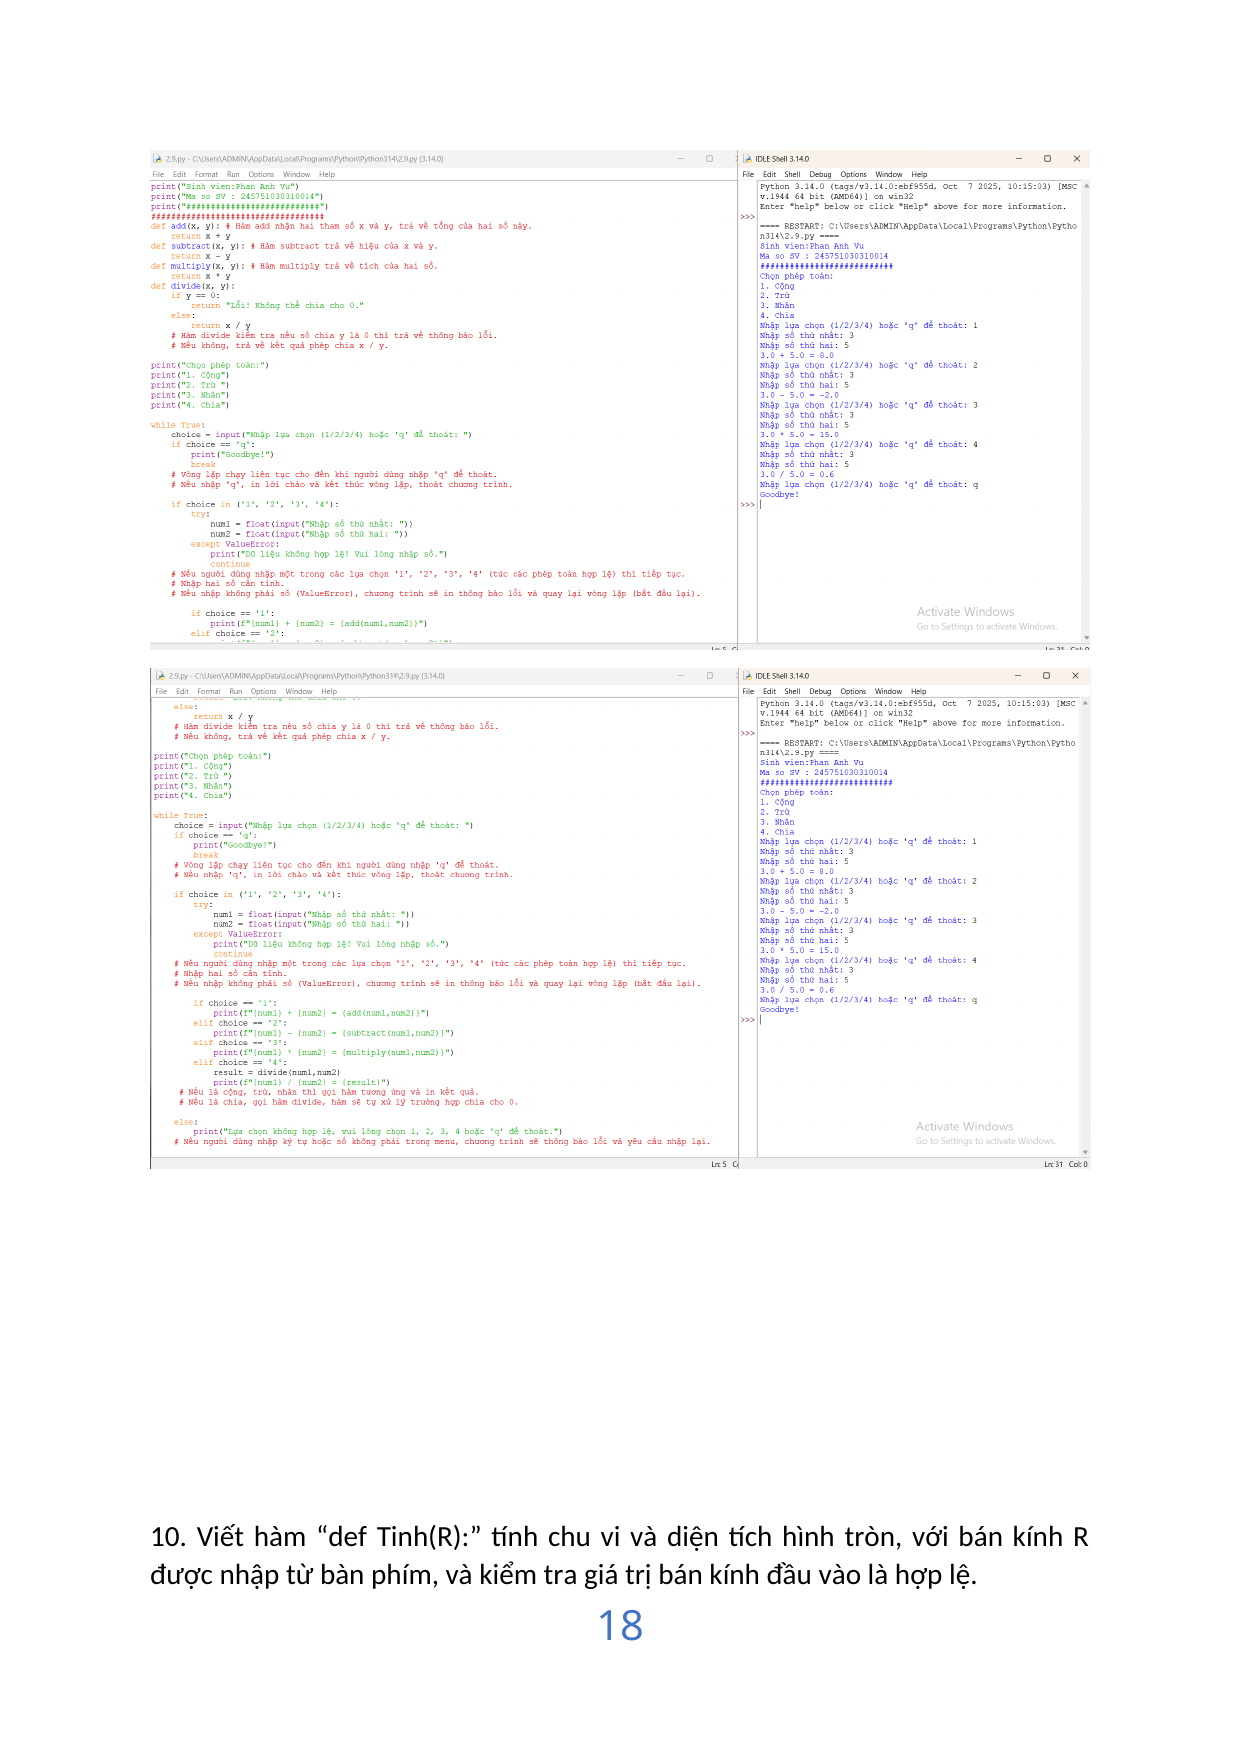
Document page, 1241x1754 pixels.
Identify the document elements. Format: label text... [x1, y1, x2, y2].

picture [150, 150, 1091, 650]
picture [150, 668, 1091, 1169]
text 10. Viết hàm “def Tinh(R):” tính chu vi và diện tích hình tròn, với bán kính R được nhập từ bàn phím, và kiểm tra giá trị bán kính đầu vào là hợp lệ. [150, 1518, 1090, 1592]
